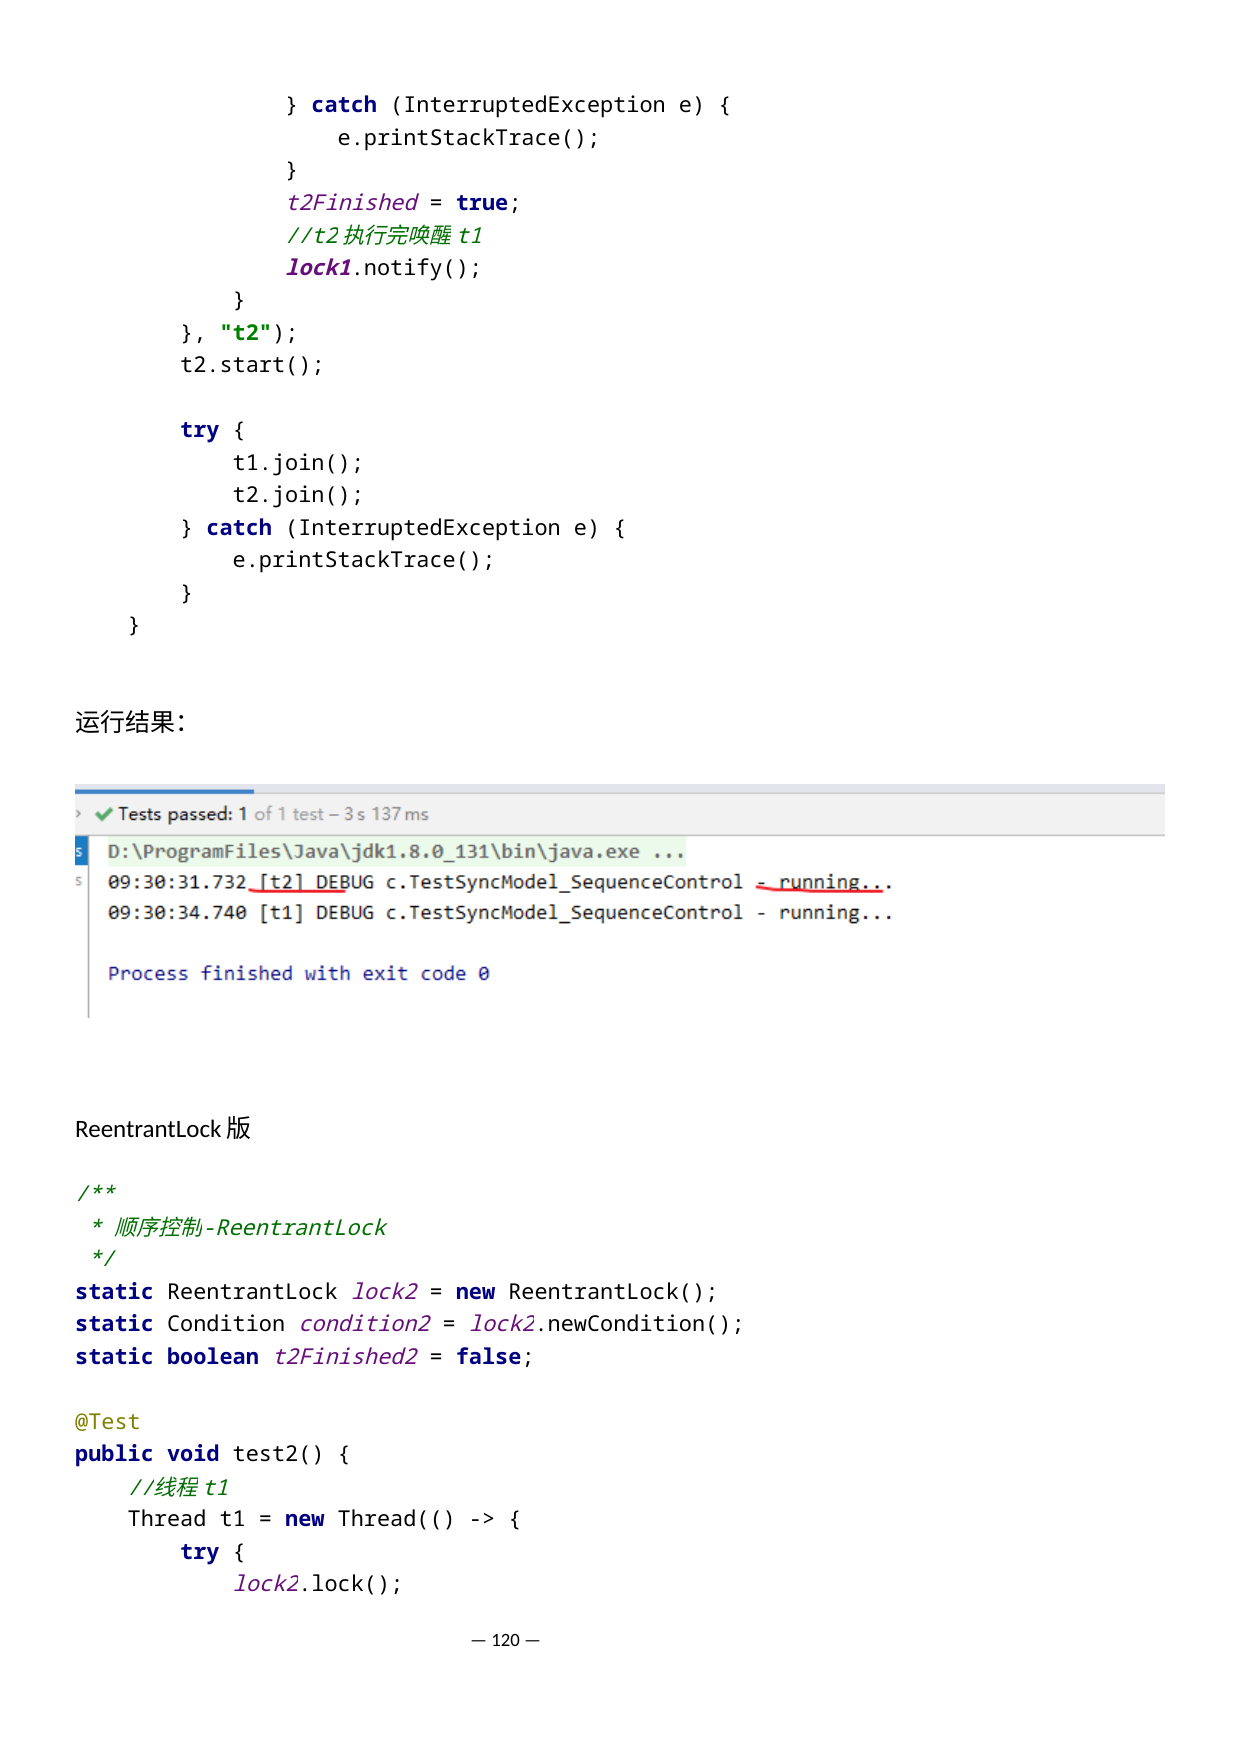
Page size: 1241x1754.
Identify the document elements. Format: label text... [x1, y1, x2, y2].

text ReentrantLock版 [75, 1094, 1165, 1159]
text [75, 1177, 1165, 1599]
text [75, 88, 1165, 640]
text 运行结果： [75, 688, 1165, 753]
picture [75, 784, 1165, 1018]
